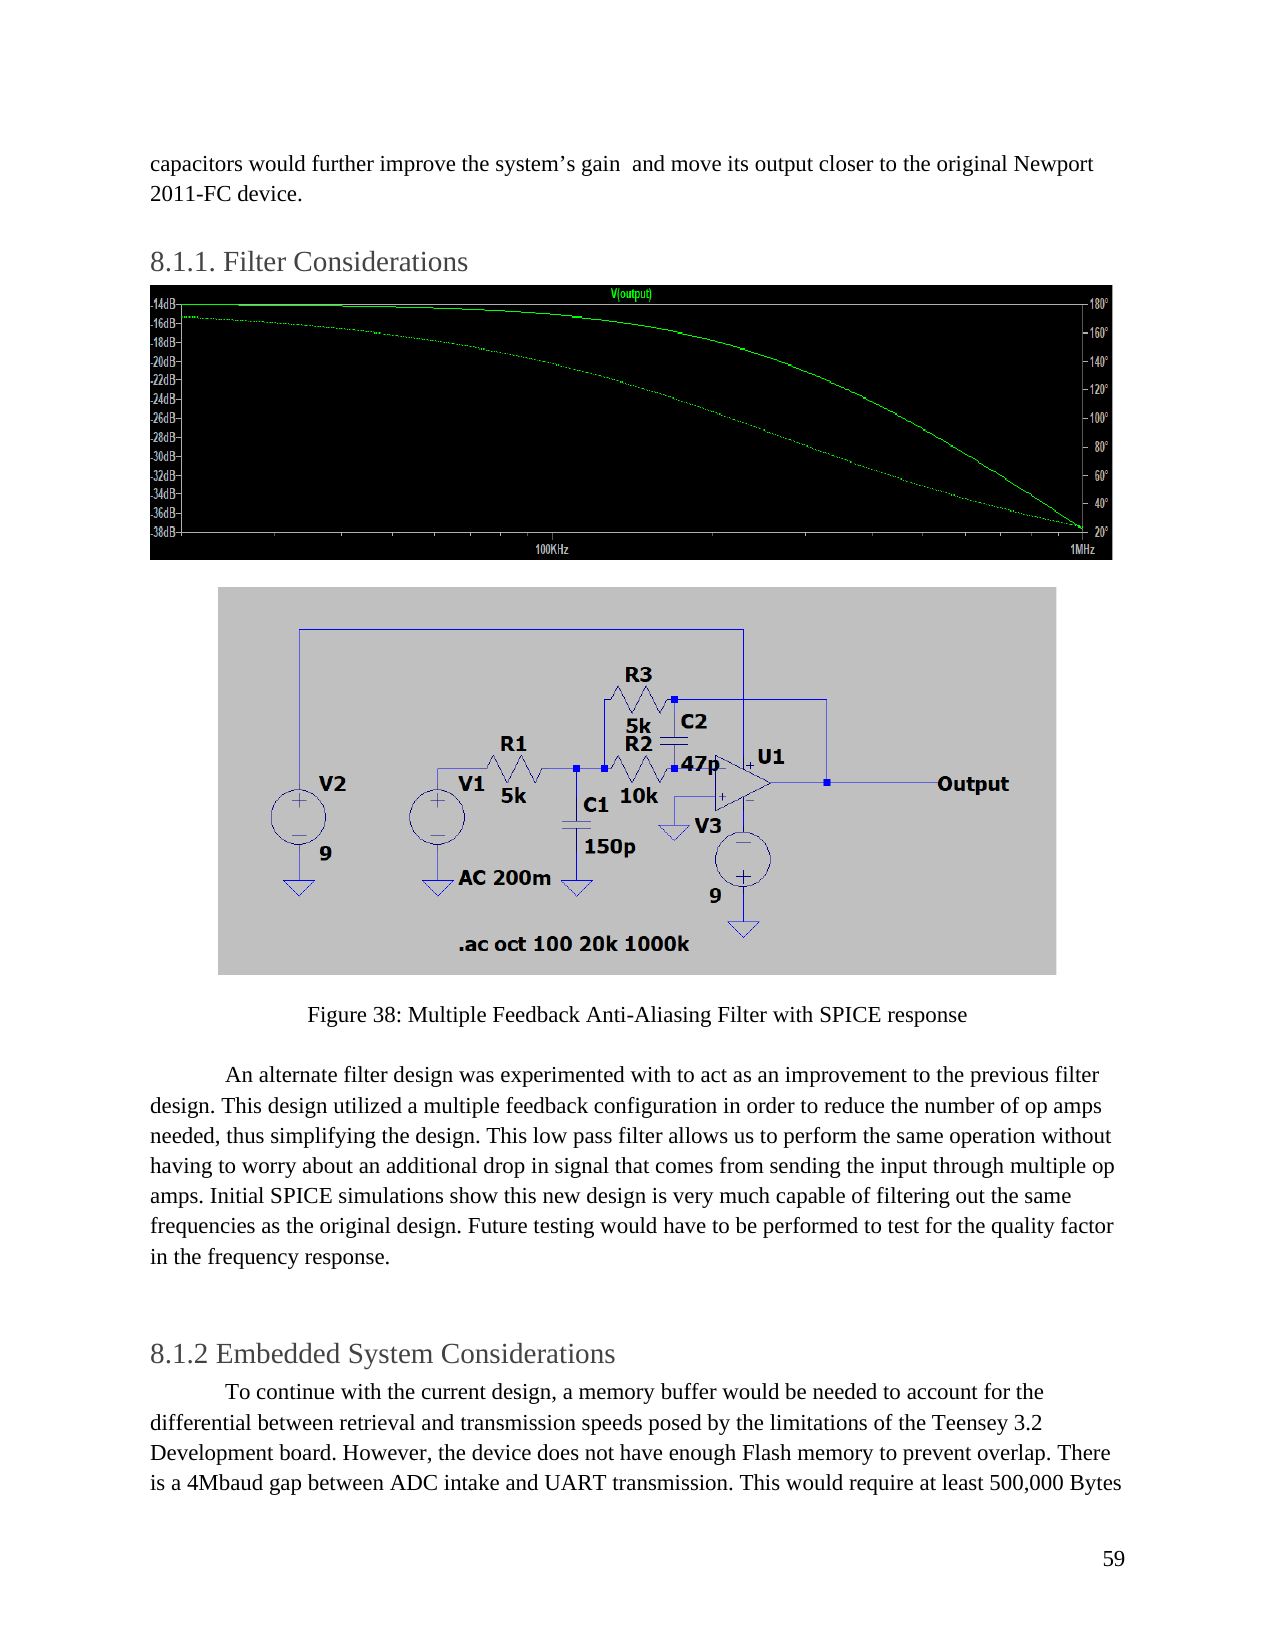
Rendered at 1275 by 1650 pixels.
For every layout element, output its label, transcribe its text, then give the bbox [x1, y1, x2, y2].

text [150, 150, 1125, 207]
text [150, 1378, 1125, 1495]
subtitle 8.1.1. Filter Considerations [150, 244, 1125, 277]
subtitle 8.1.2 Embedded System Considerations [150, 1336, 1125, 1370]
text An alternate filter design was experimented with to act as an improvement to the previous filter design. This design utilized a multiple feedback configuration in order to reduce the number of op amps needed, thus simplifying the design. This low pass filter allows us to perform the same operation without having to worry about an additional drop in signal that comes from sending the input through multiple op amps. Initial SPICE simulations show this new design is very much capable of filtering out the same frequencies as the original design. Future testing would have to be performed to test for the quality factor in the frequency response. [150, 1061, 1125, 1269]
picture [150, 285, 1113, 560]
picture [218, 587, 1057, 975]
